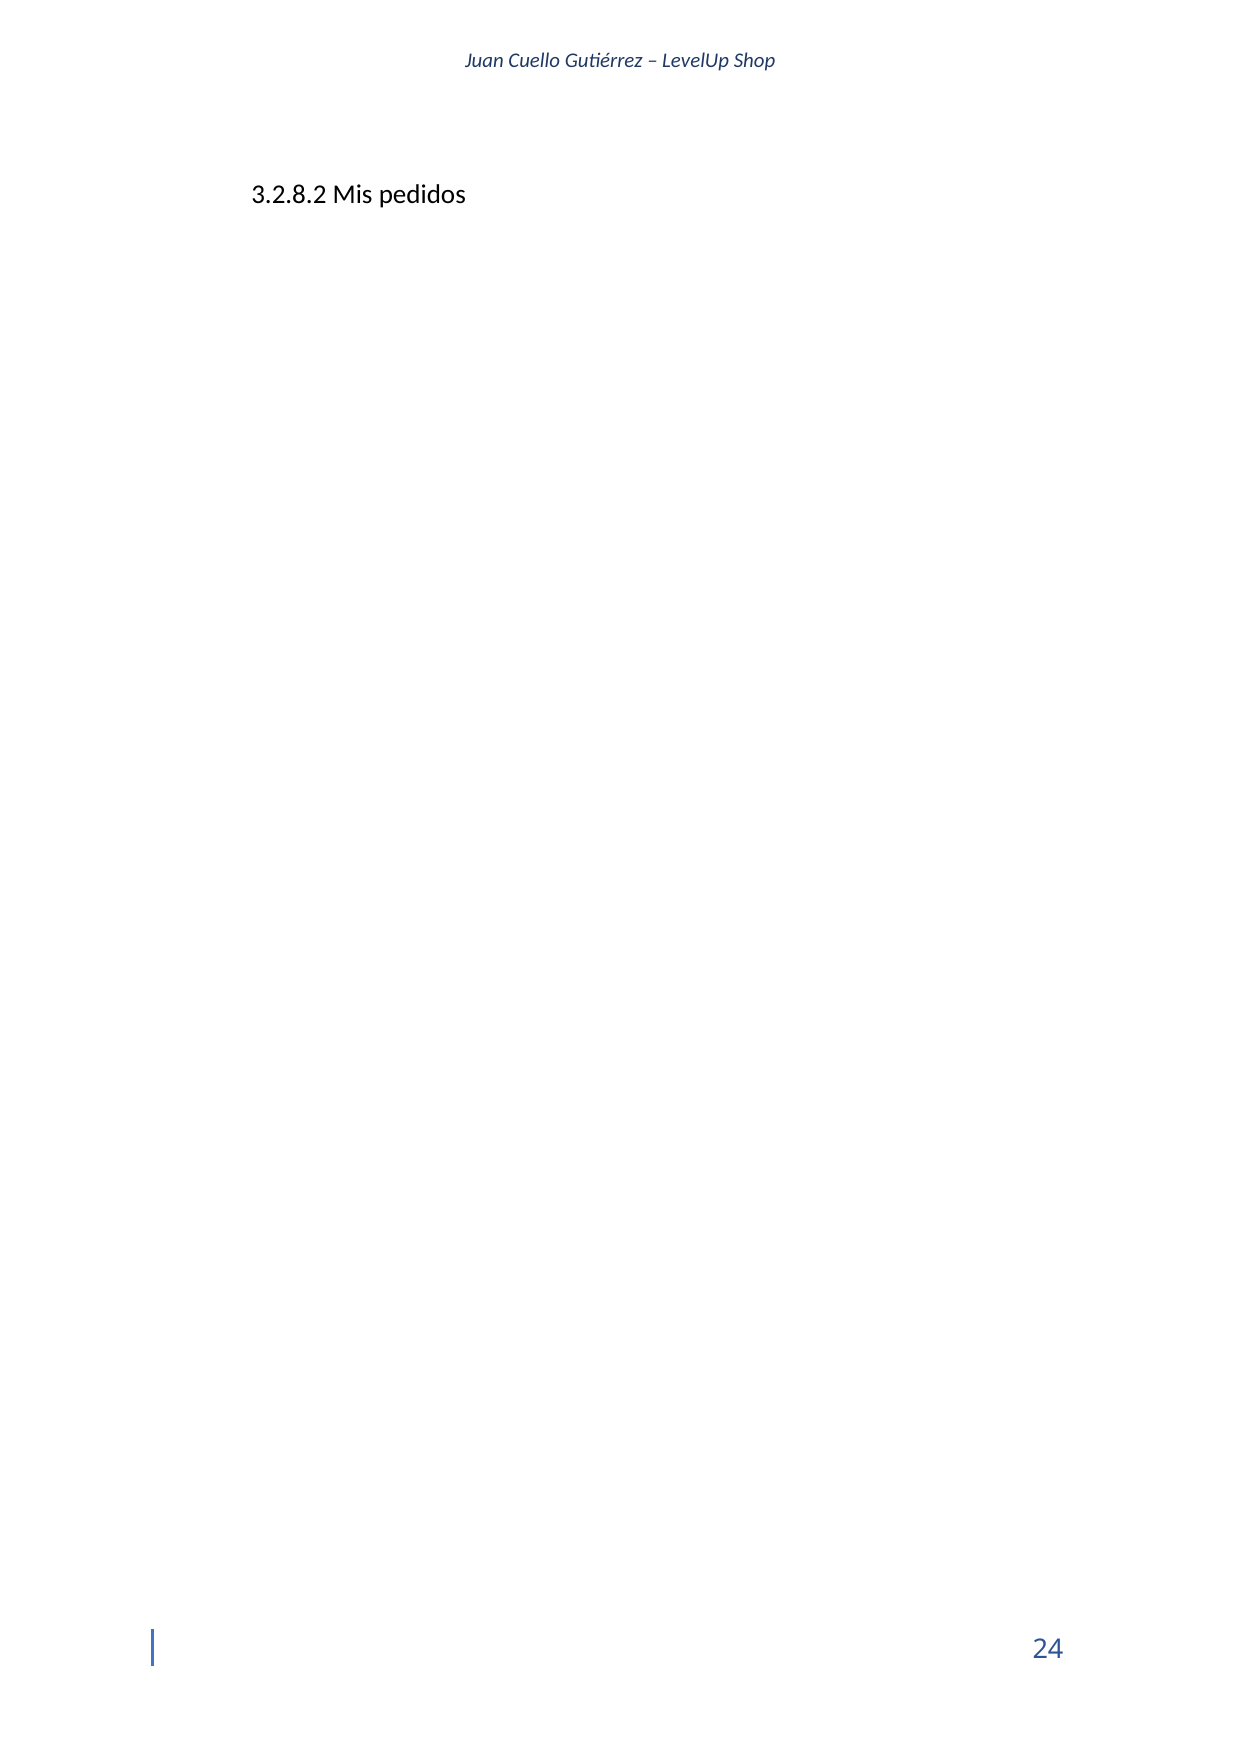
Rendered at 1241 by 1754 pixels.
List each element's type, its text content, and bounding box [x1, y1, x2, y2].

text 3.2.8.2 Mis pedidos [177, 179, 1063, 210]
